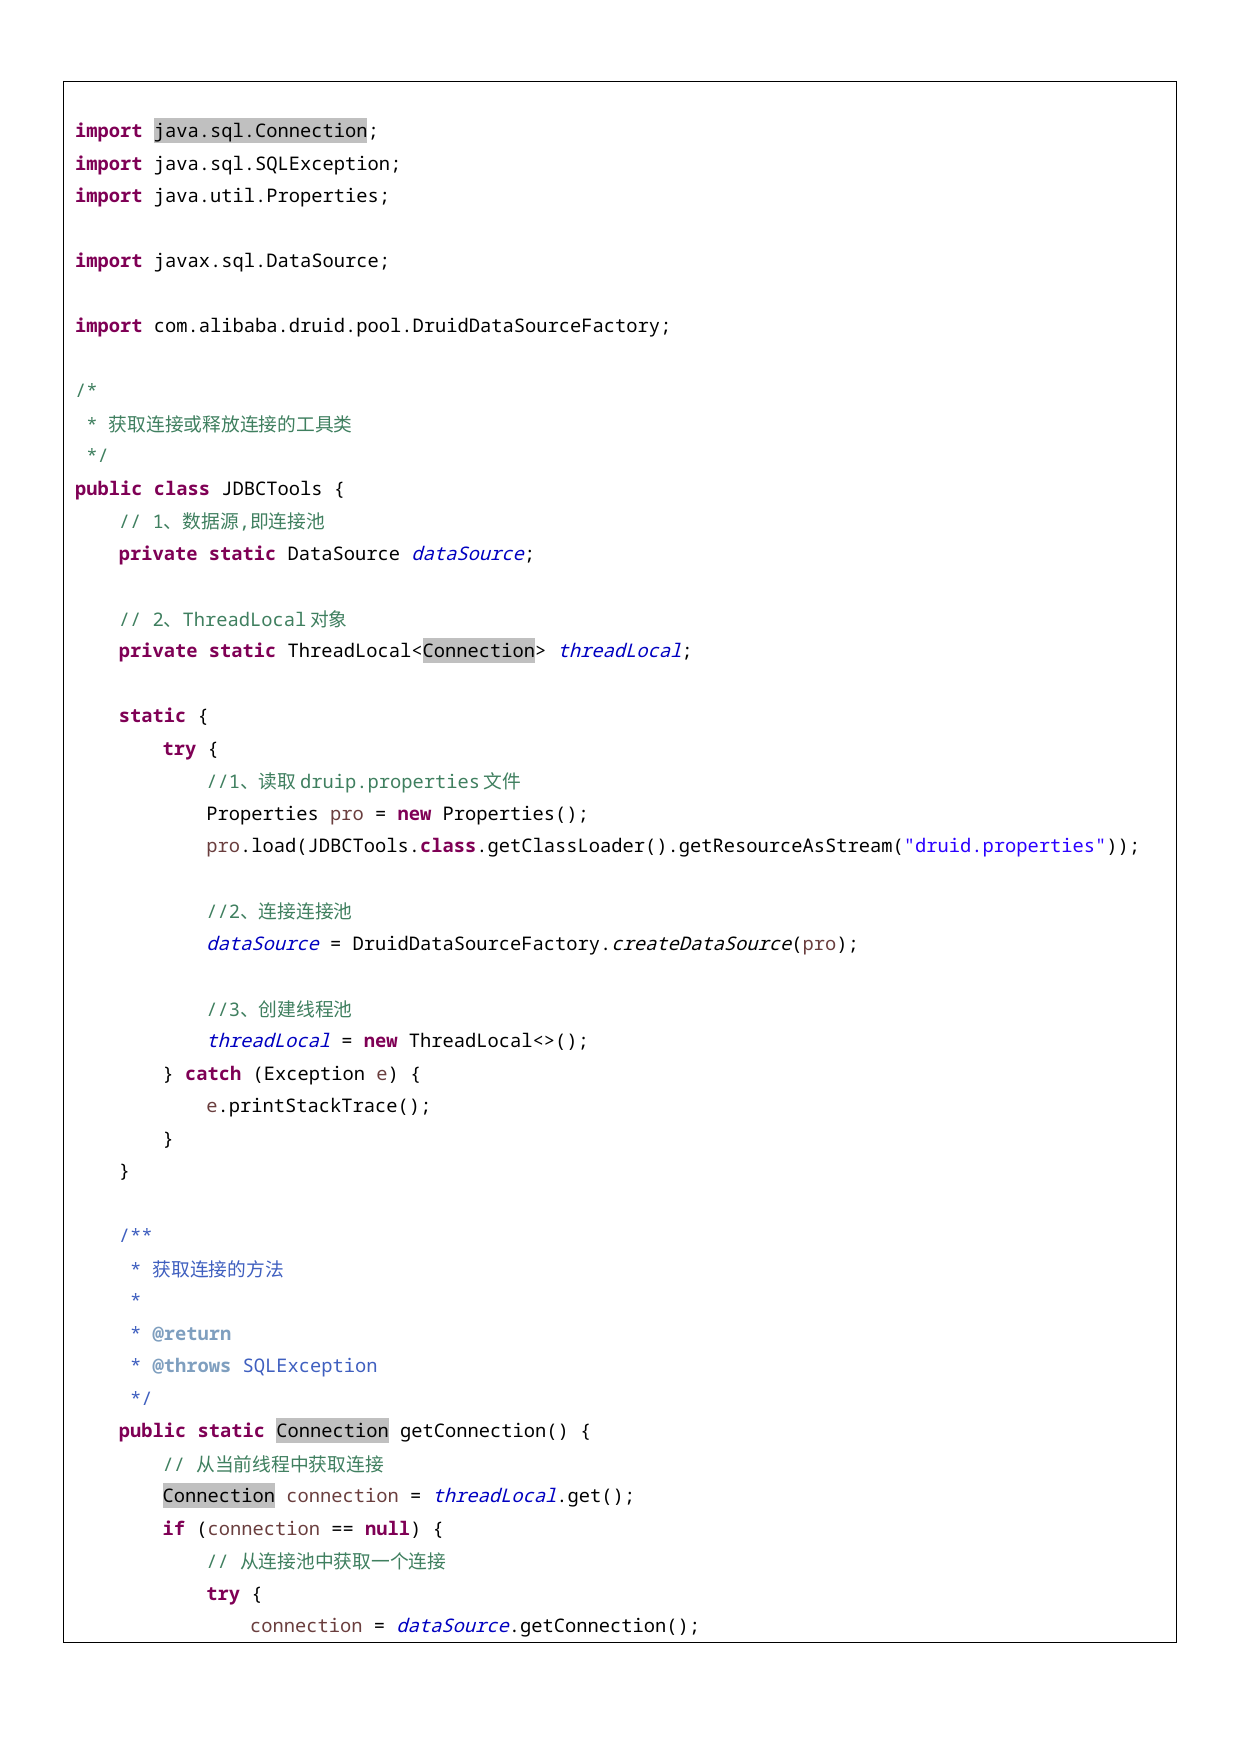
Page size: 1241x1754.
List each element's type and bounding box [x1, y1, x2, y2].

table_header [64, 82, 1176, 1642]
